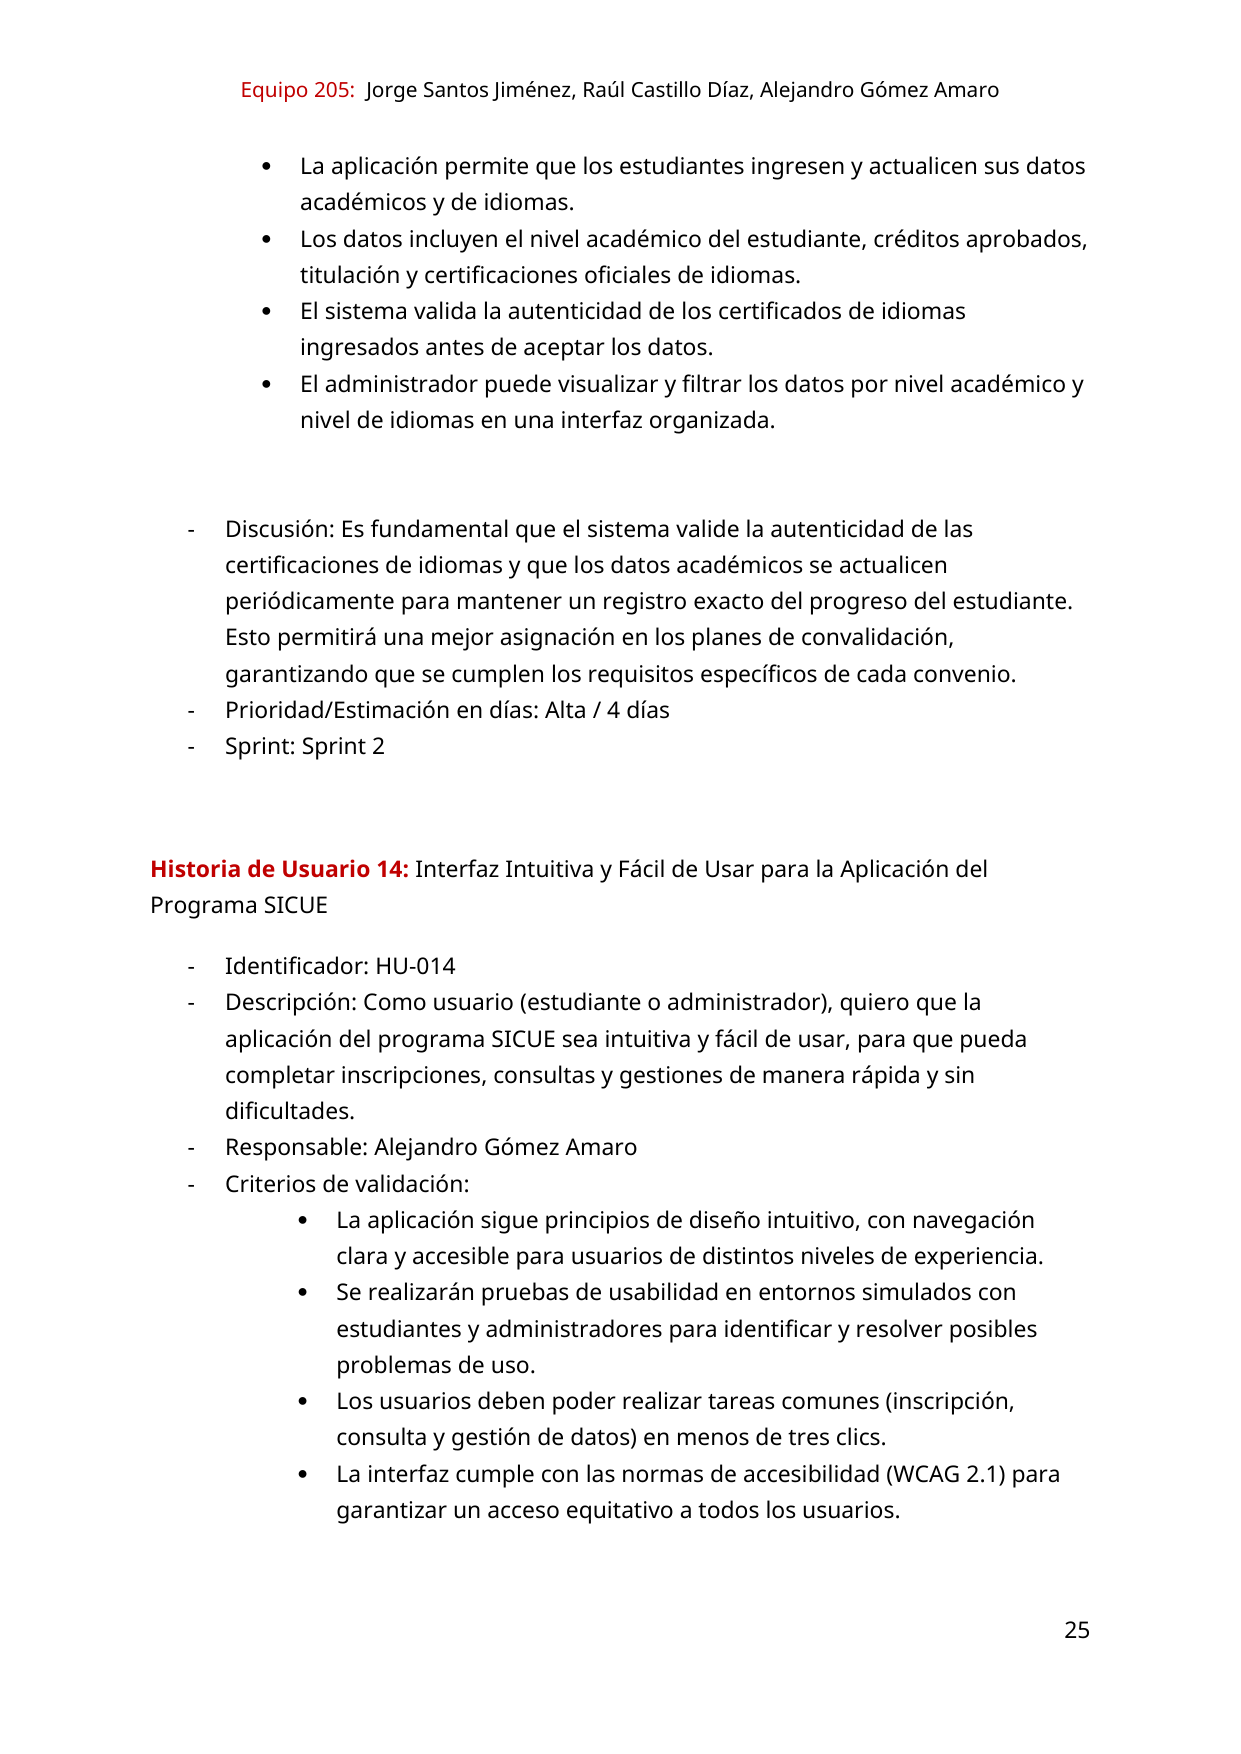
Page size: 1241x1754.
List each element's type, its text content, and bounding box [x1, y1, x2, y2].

list Criterios de validación: [187, 1167, 1090, 1199]
list La aplicación permite que los estudiantes ingresen y actualicen sus datos académicos y de idiomas. [262, 150, 1090, 217]
list El sistema valida la autenticidad de los certificados de idiomas ingresados antes de aceptar los datos. [262, 295, 1090, 362]
list Responsable: Alejandro Gómez Amaro [187, 1131, 1090, 1162]
list Prioridad/Estimación en días: Alta / 4 días [187, 694, 1090, 725]
list Discusión: Es fundamental que el sistema valide la autenticidad de las certificaciones de idiomas y que los datos académicos se actualicen periódicamente para mantener un registro exacto del progreso del estudiante. Esto permitirá una mejor asignación en los planes de convalidación, garantizando que se cumplen los requisitos específicos de cada convenio. [187, 512, 1090, 689]
list Se realizarán pruebas de usabilidad en entornos simulados con estudiantes y administradores para identificar y resolver posibles problemas de uso. [299, 1276, 1090, 1380]
list La interfaz cumple con las normas de accesibilidad (WCAG 2.1) para garantizar un acceso equitativo a todos los usuarios. [299, 1457, 1090, 1525]
text Historia de Usuario 14: Interfaz Intuitiva y Fácil de Usar para la Aplicación del Programa SICUE [150, 852, 1090, 920]
list La aplicación sigue principios de diseño intuitivo, con navegación clara y accesible para usuarios de distintos niveles de experiencia. [299, 1204, 1090, 1271]
list Sprint: Sprint 2 [187, 730, 1090, 761]
list Identificador: HU-014 [187, 950, 1090, 981]
list Descripción: Como usuario (estudiante o administrador), quiero que la aplicación del programa SICUE sea intuitiva y fácil de usar, para que pueda completar inscripciones, consultas y gestiones de manera rápida y sin dificultades. [187, 986, 1090, 1126]
list Los datos incluyen el nivel académico del estudiante, créditos aprobados, titulación y certificaciones oficiales de idiomas. [262, 222, 1090, 290]
list Los usuarios deben poder realizar tareas comunes (inscripción, consulta y gestión de datos) en menos de tres clics. [299, 1385, 1090, 1452]
list El administrador puede visualizar y filtrar los datos por nivel académico y nivel de idiomas en una interfaz organizada. [262, 367, 1090, 435]
